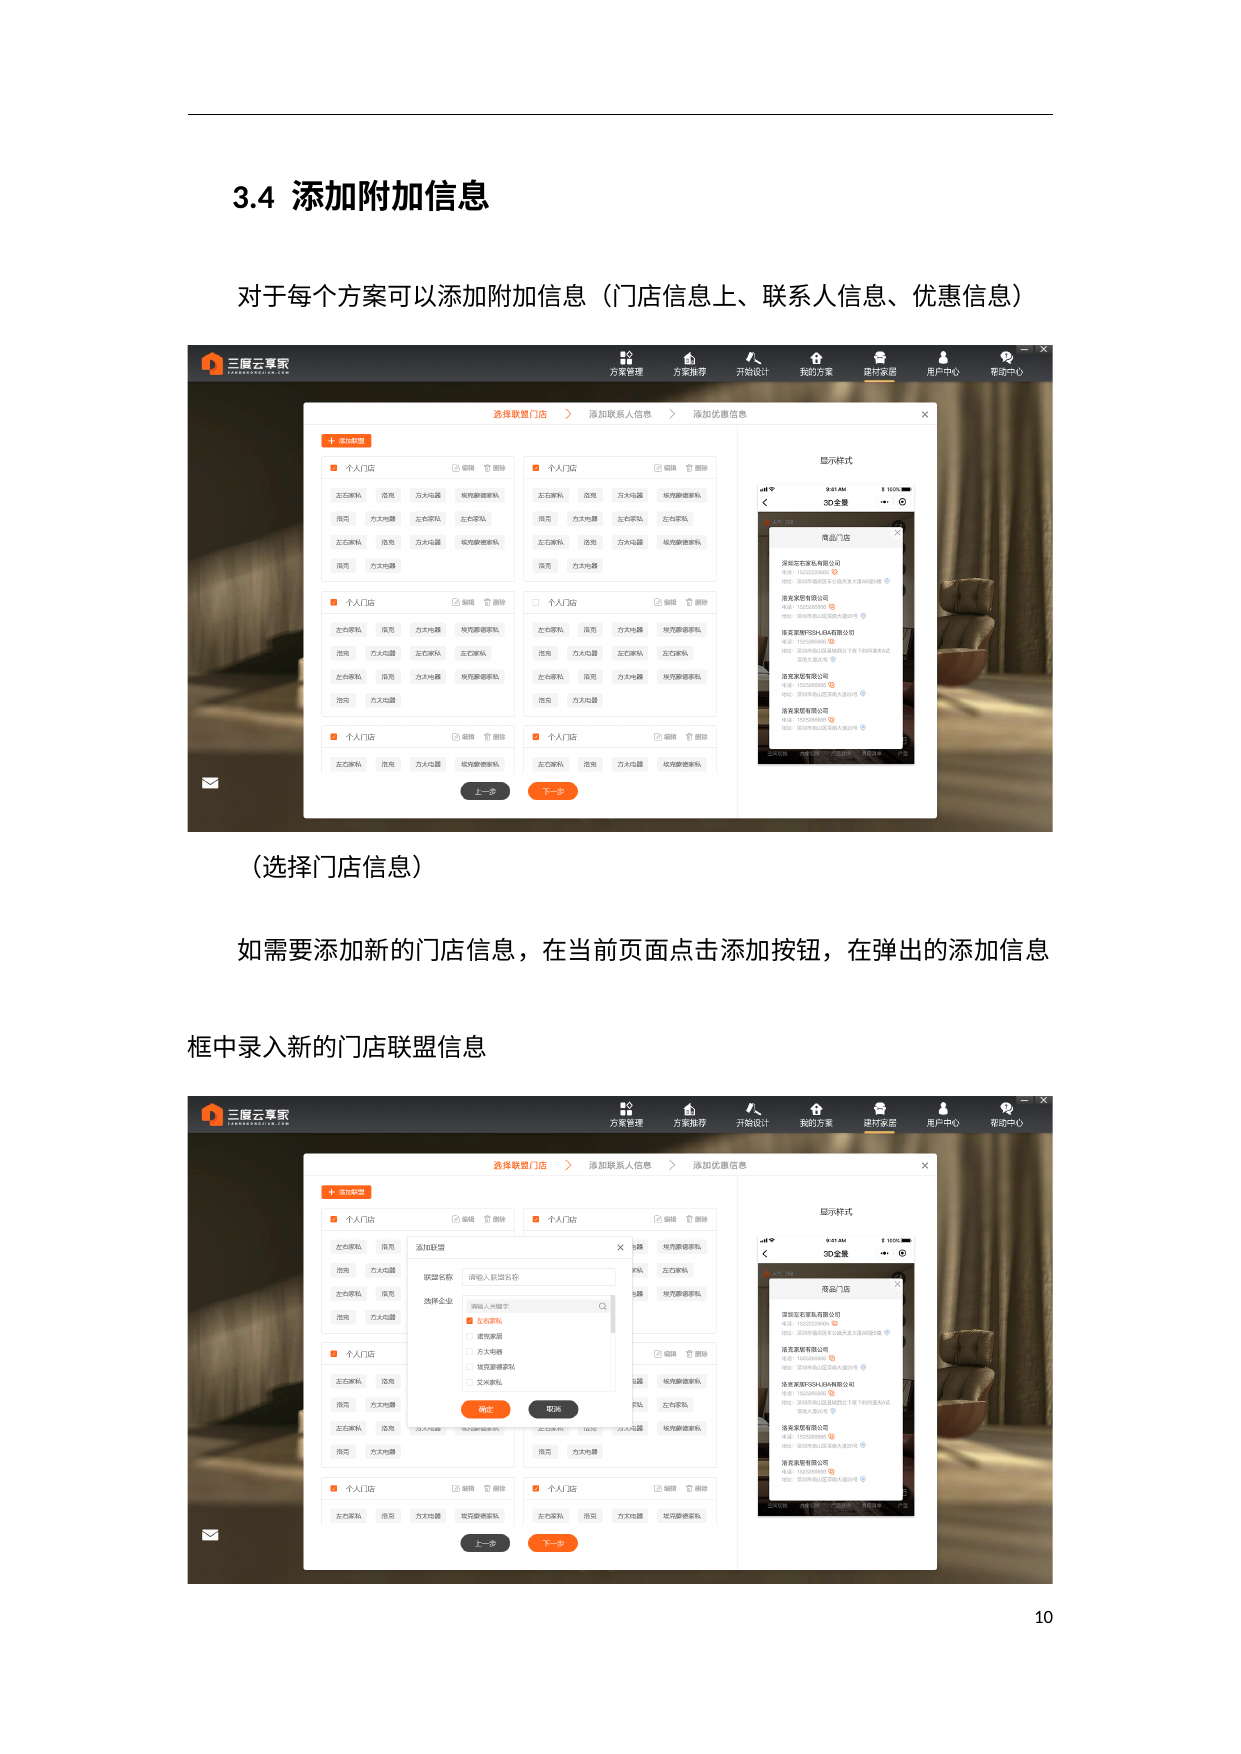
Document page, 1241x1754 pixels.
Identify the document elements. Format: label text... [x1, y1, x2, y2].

picture [187, 1096, 1053, 1584]
text 对于每个方案可以添加附加信息（门店信息上、联系人信息、优惠信息） [187, 262, 1053, 327]
text 如需要添加新的门店信息，在当前页面点击添加按钮，在弹出的添加信息框中录入新的门店联盟信息 [187, 916, 1053, 1078]
text （选择门店信息） [187, 833, 1053, 898]
subtitle 添加附加信息 [232, 162, 1053, 227]
picture [187, 345, 1053, 832]
